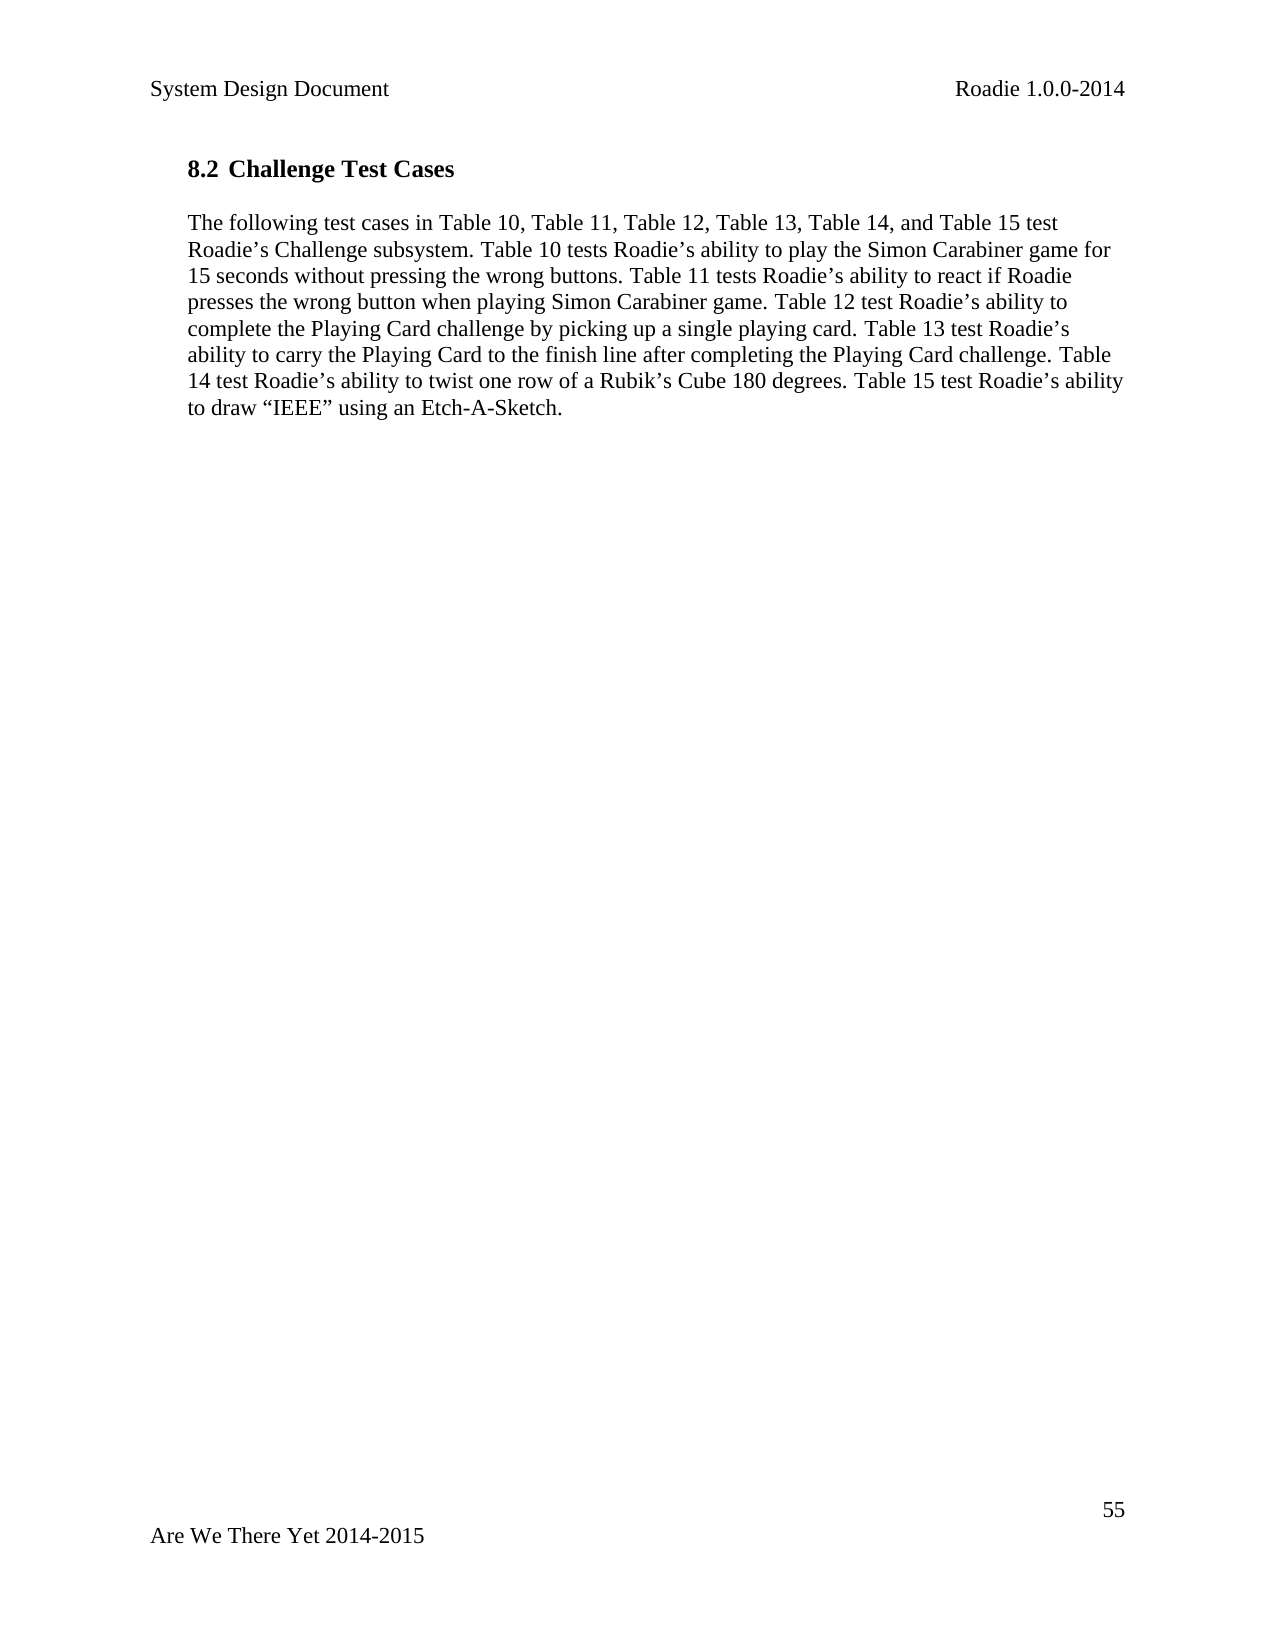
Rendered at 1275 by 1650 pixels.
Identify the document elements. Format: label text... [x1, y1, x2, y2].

text The following test cases in Table 10, Table 11, Table 12, Table 13, Table 14, and Table 15 test Roadie’s Challenge subsystem. Table 10 tests Roadie’s ability to play the Simon Carabiner game for 15 seconds without pressing the wrong buttons. Table 11 tests Roadie’s ability to react if Roadie presses the wrong button when playing Simon Carabiner game. Table 12 test Roadie’s ability to complete the Playing Card challenge by picking up a single playing card. Table 13 test Roadie’s ability to carry the Playing Card to the finish line after completing the Playing Card challenge. Table 14 test Roadie’s ability to twist one row of a Rubik’s Cube 180 degrees. Table 15 test Roadie’s ability to draw “IEEE” using an Etch-A-Sketch. [187, 209, 1125, 420]
subtitle Challenge Test Cases [187, 154, 1125, 183]
